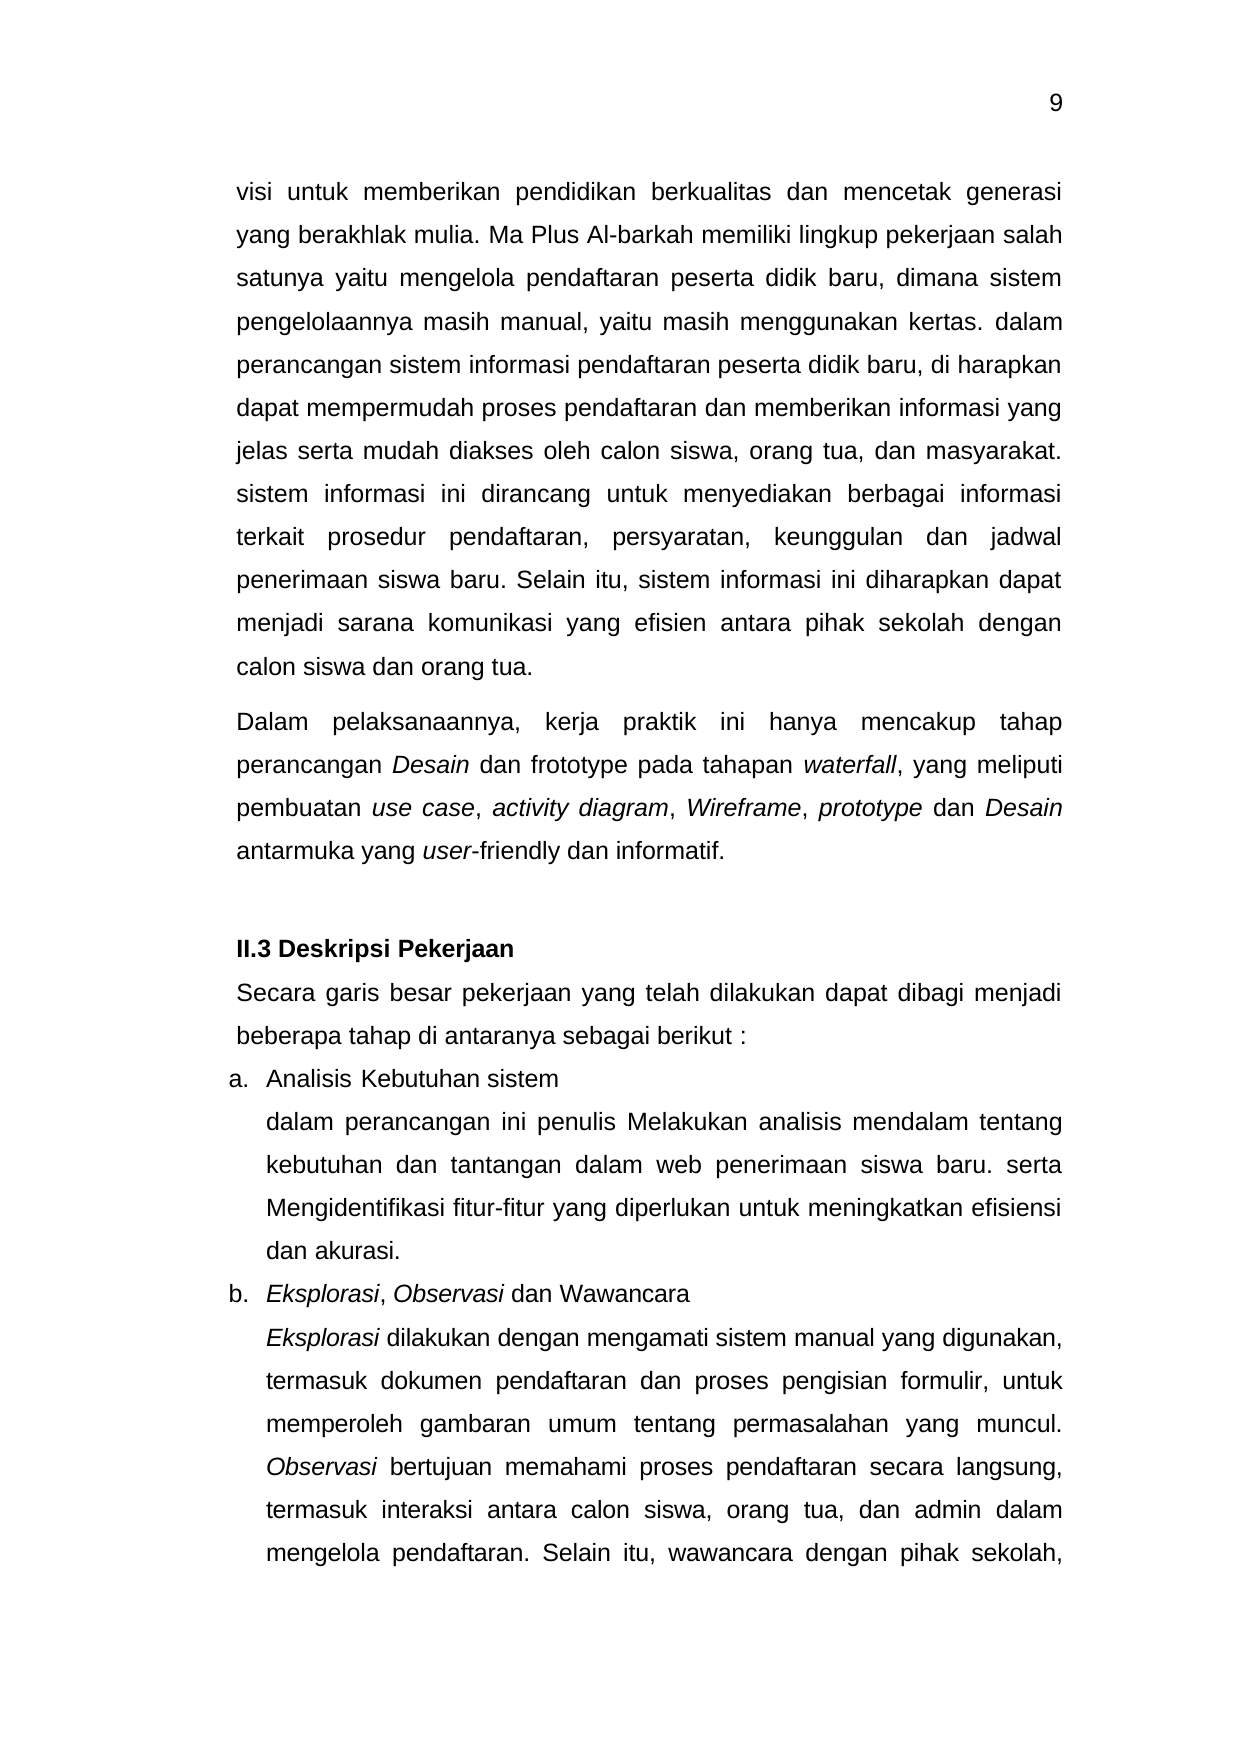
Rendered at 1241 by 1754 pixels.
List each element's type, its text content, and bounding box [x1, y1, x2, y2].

list Analisis Kebutuhan sistem [228, 1064, 1063, 1093]
list Eksplorasi, Observasi dan Wawancara [228, 1279, 1063, 1308]
text Secara garis besar pekerjaan yang telah dilakukan dapat dibagi menjadi beberapa tahap di antaranya sebagai berikut : [236, 978, 1063, 1049]
subtitle II.3 Deskripsi Pekerjaan [236, 934, 1063, 963]
list dalam perancangan ini penulis Melakukan analisis mendalam tentang kebutuhan dan tantangan dalam web penerimaan siswa baru. serta Mengidentifikasi fitur-fitur yang diperlukan untuk meningkatkan efisiensi dan akurasi. [266, 1107, 1063, 1265]
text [236, 177, 1063, 680]
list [266, 1323, 1063, 1567]
text Dalam pelaksanaannya, kerja praktik ini hanya mencakup tahap perancangan Desain dan frototype pada tahapan waterfall, yang meliputi pembuatan use case, activity diagram, Wireframe, prototype dan Desain antarmuka yang user-friendly dan informatif. [236, 707, 1063, 865]
